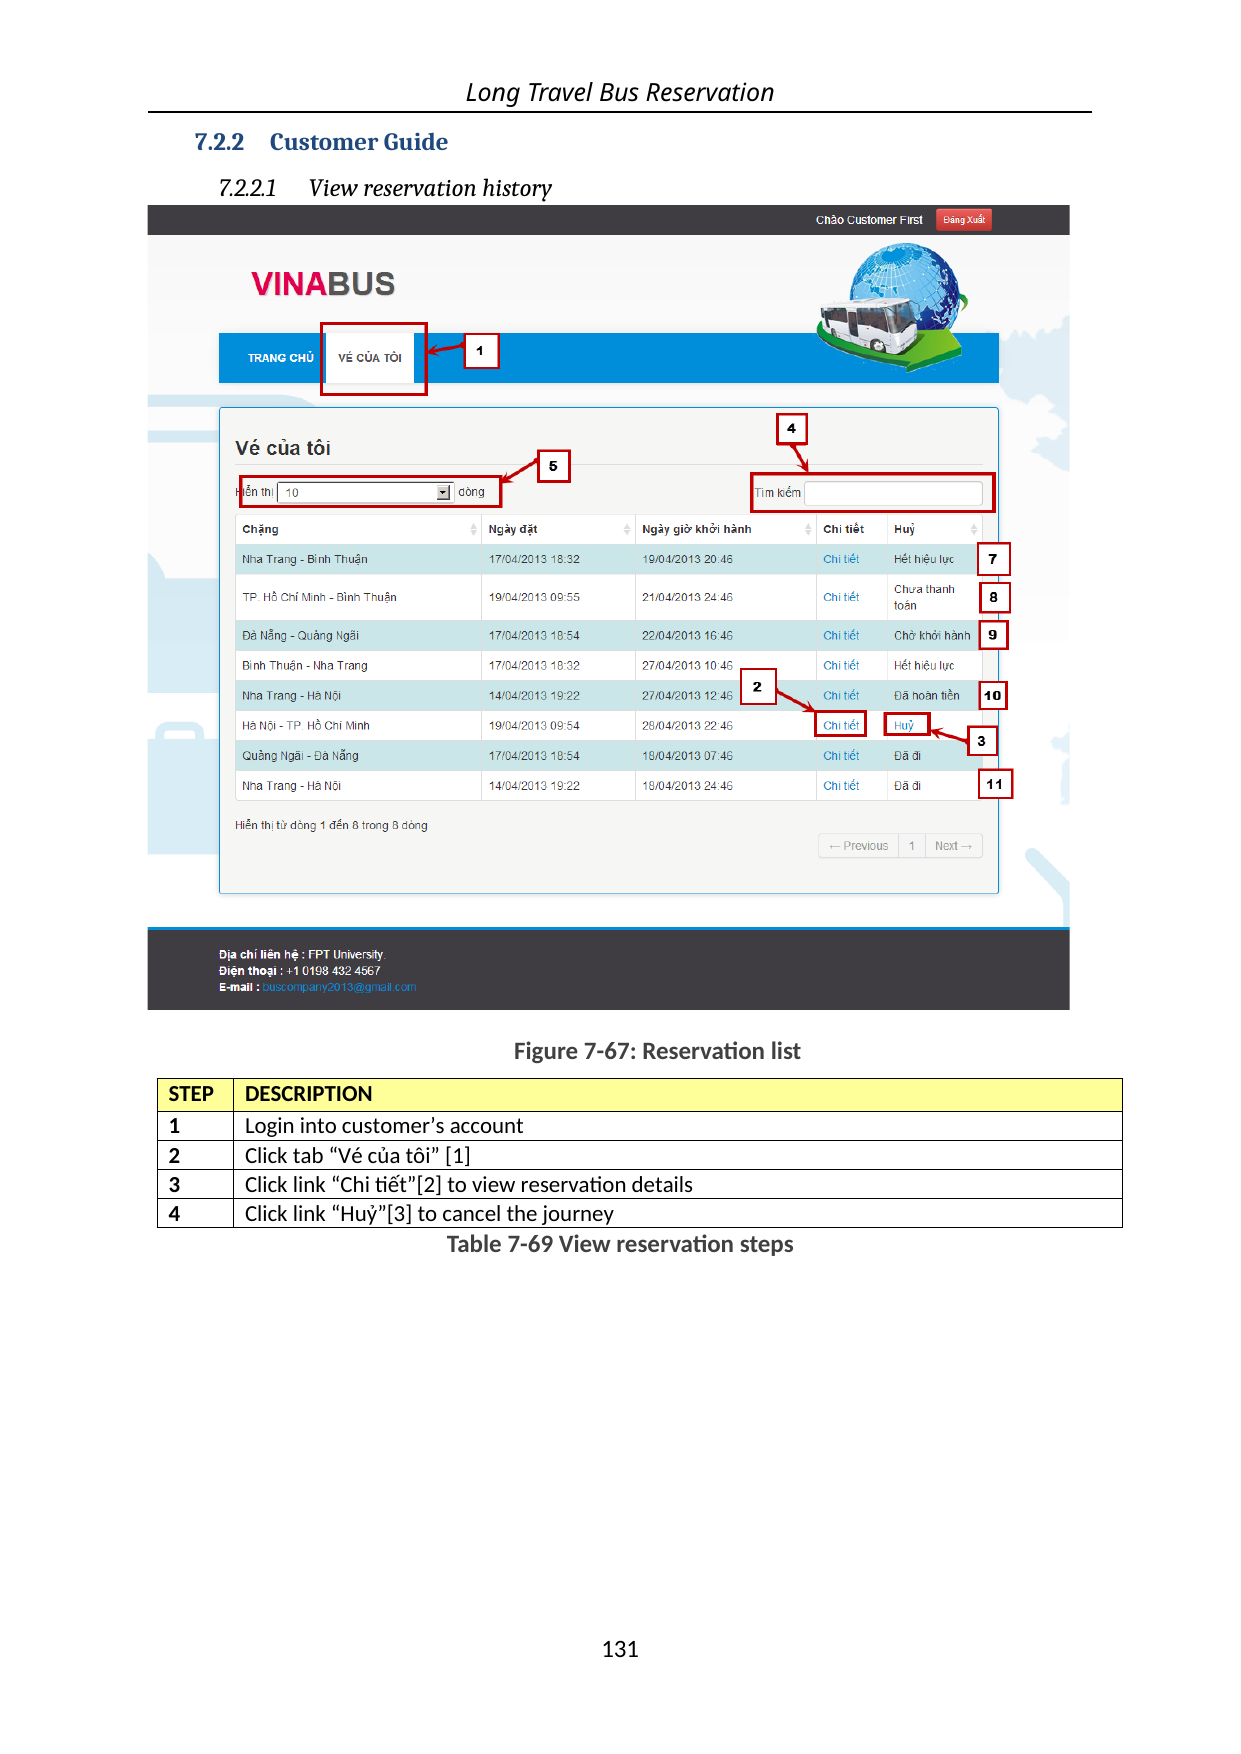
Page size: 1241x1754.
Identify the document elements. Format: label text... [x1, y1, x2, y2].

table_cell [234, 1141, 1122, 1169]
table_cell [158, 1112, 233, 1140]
subtitle View reservation history [218, 173, 1092, 202]
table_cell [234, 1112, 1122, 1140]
subtitle Customer Guide [195, 128, 1092, 157]
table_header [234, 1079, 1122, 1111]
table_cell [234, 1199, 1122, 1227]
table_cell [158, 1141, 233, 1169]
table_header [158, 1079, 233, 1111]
picture [147, 205, 1070, 1010]
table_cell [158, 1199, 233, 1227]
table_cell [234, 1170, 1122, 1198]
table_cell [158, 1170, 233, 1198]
